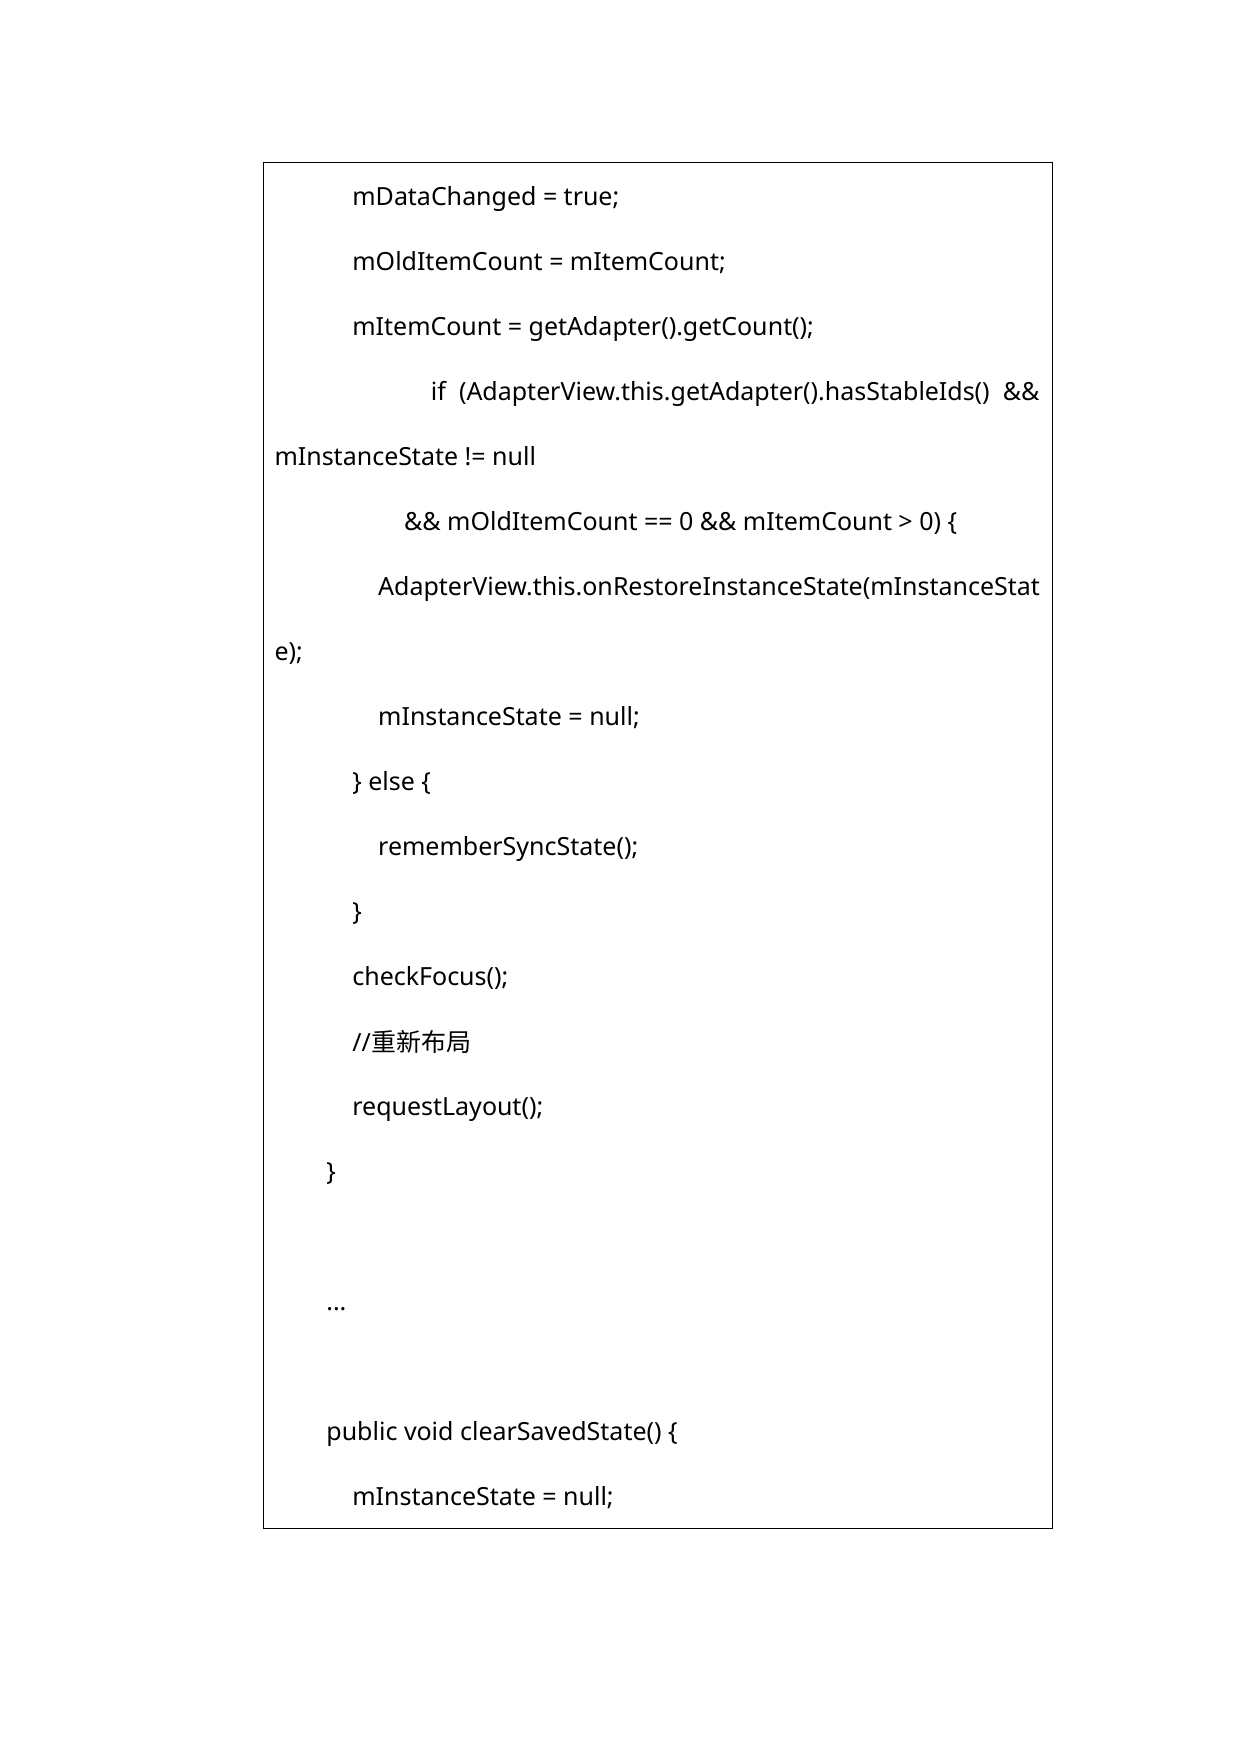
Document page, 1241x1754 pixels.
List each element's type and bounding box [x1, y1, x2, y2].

table_header [264, 163, 1052, 1528]
